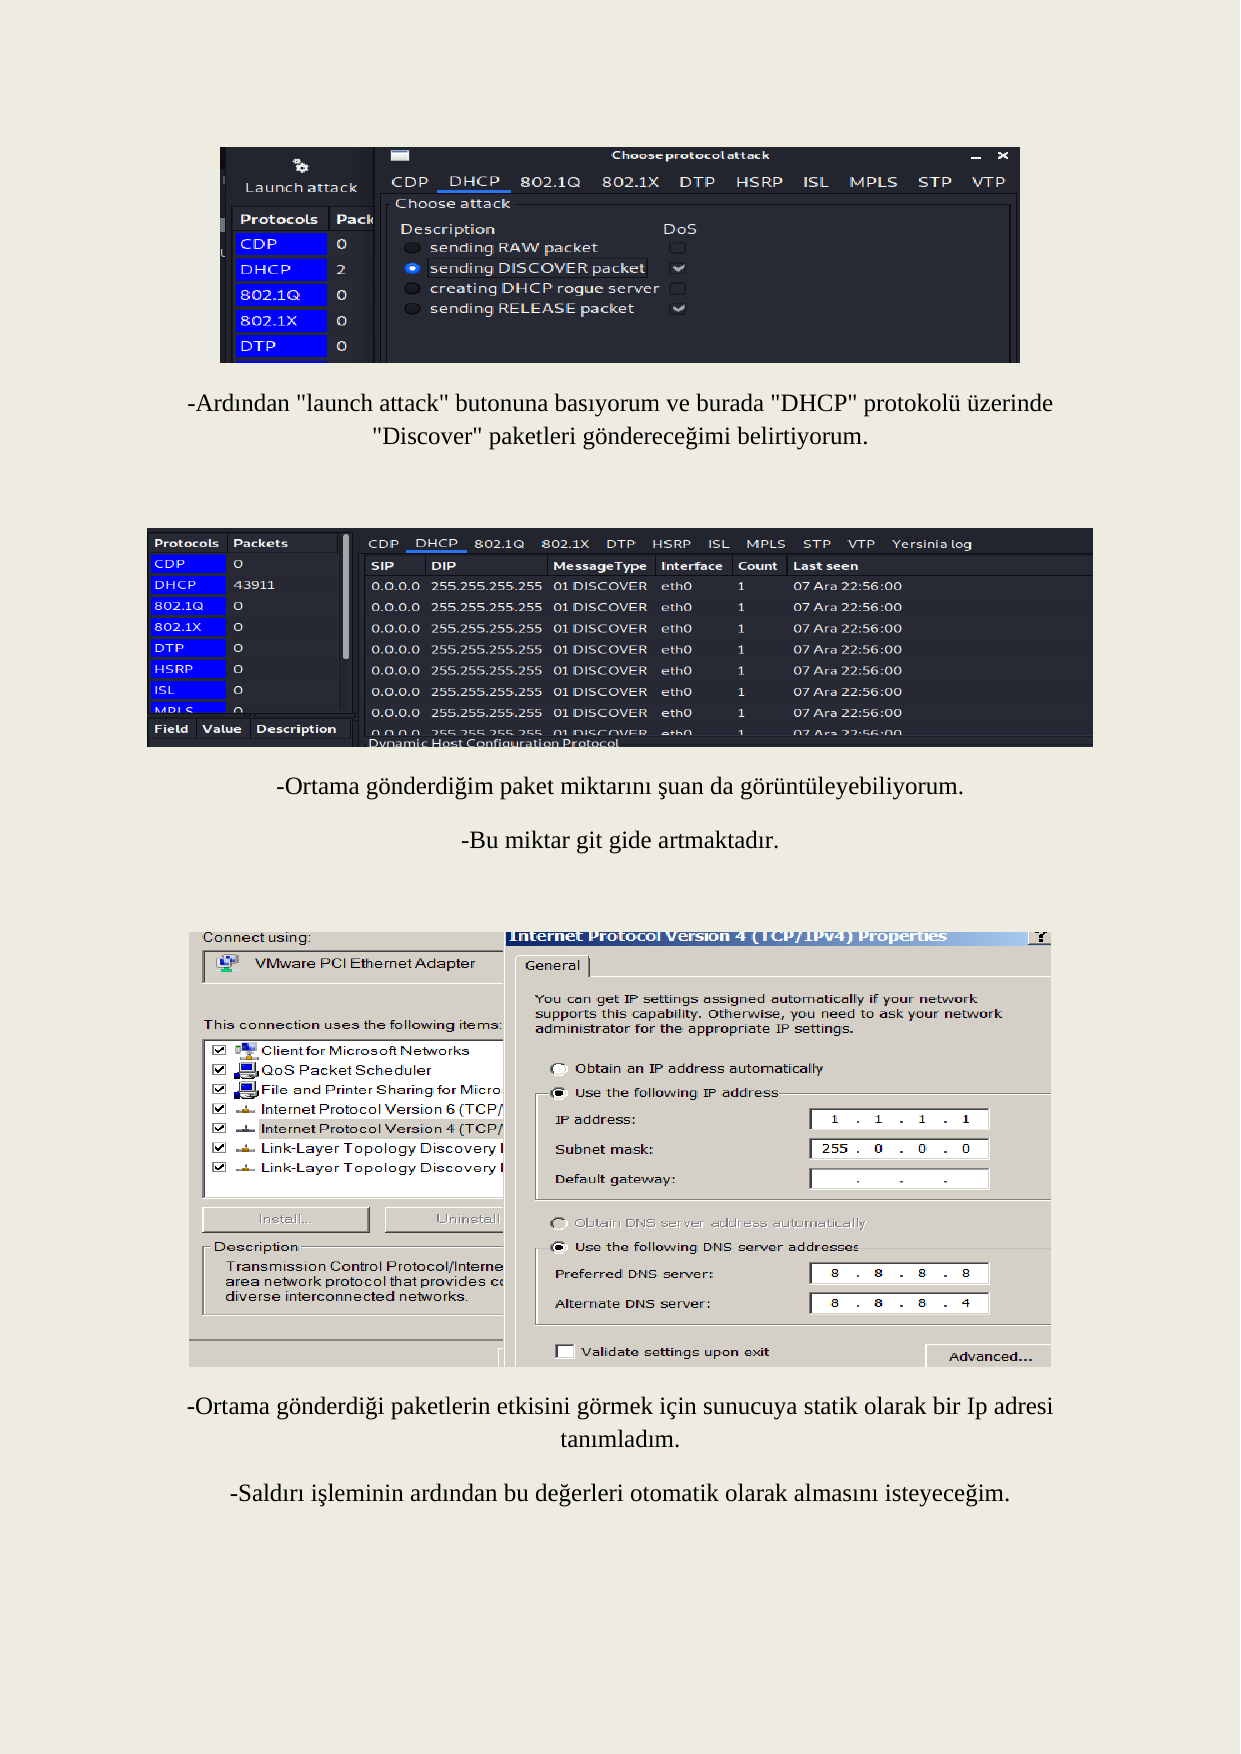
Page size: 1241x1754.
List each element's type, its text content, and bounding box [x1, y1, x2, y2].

text -Ortama gönderdiği paketlerin etkisini görmek için sunucuya statik olarak bir Ip adresi tanımladım. [148, 1391, 1093, 1453]
text -Ardından "launch attack" butonuna basıyorum ve burada "DHCP" protokolü üzerinde "Discover" paketleri göndereceğimi belirtiyorum. [148, 388, 1093, 449]
text -Saldırı işleminin ardından bu değerleri otomatik olarak almasını isteyeceğim. [148, 1478, 1093, 1507]
picture [220, 147, 1020, 363]
text -Bu miktar git gide artmaktadır. [148, 825, 1093, 854]
picture [147, 528, 1093, 747]
text -Ortama gönderdiğim paket miktarını şuan da görüntüleyebiliyorum. [148, 771, 1093, 800]
picture [189, 932, 1051, 1367]
